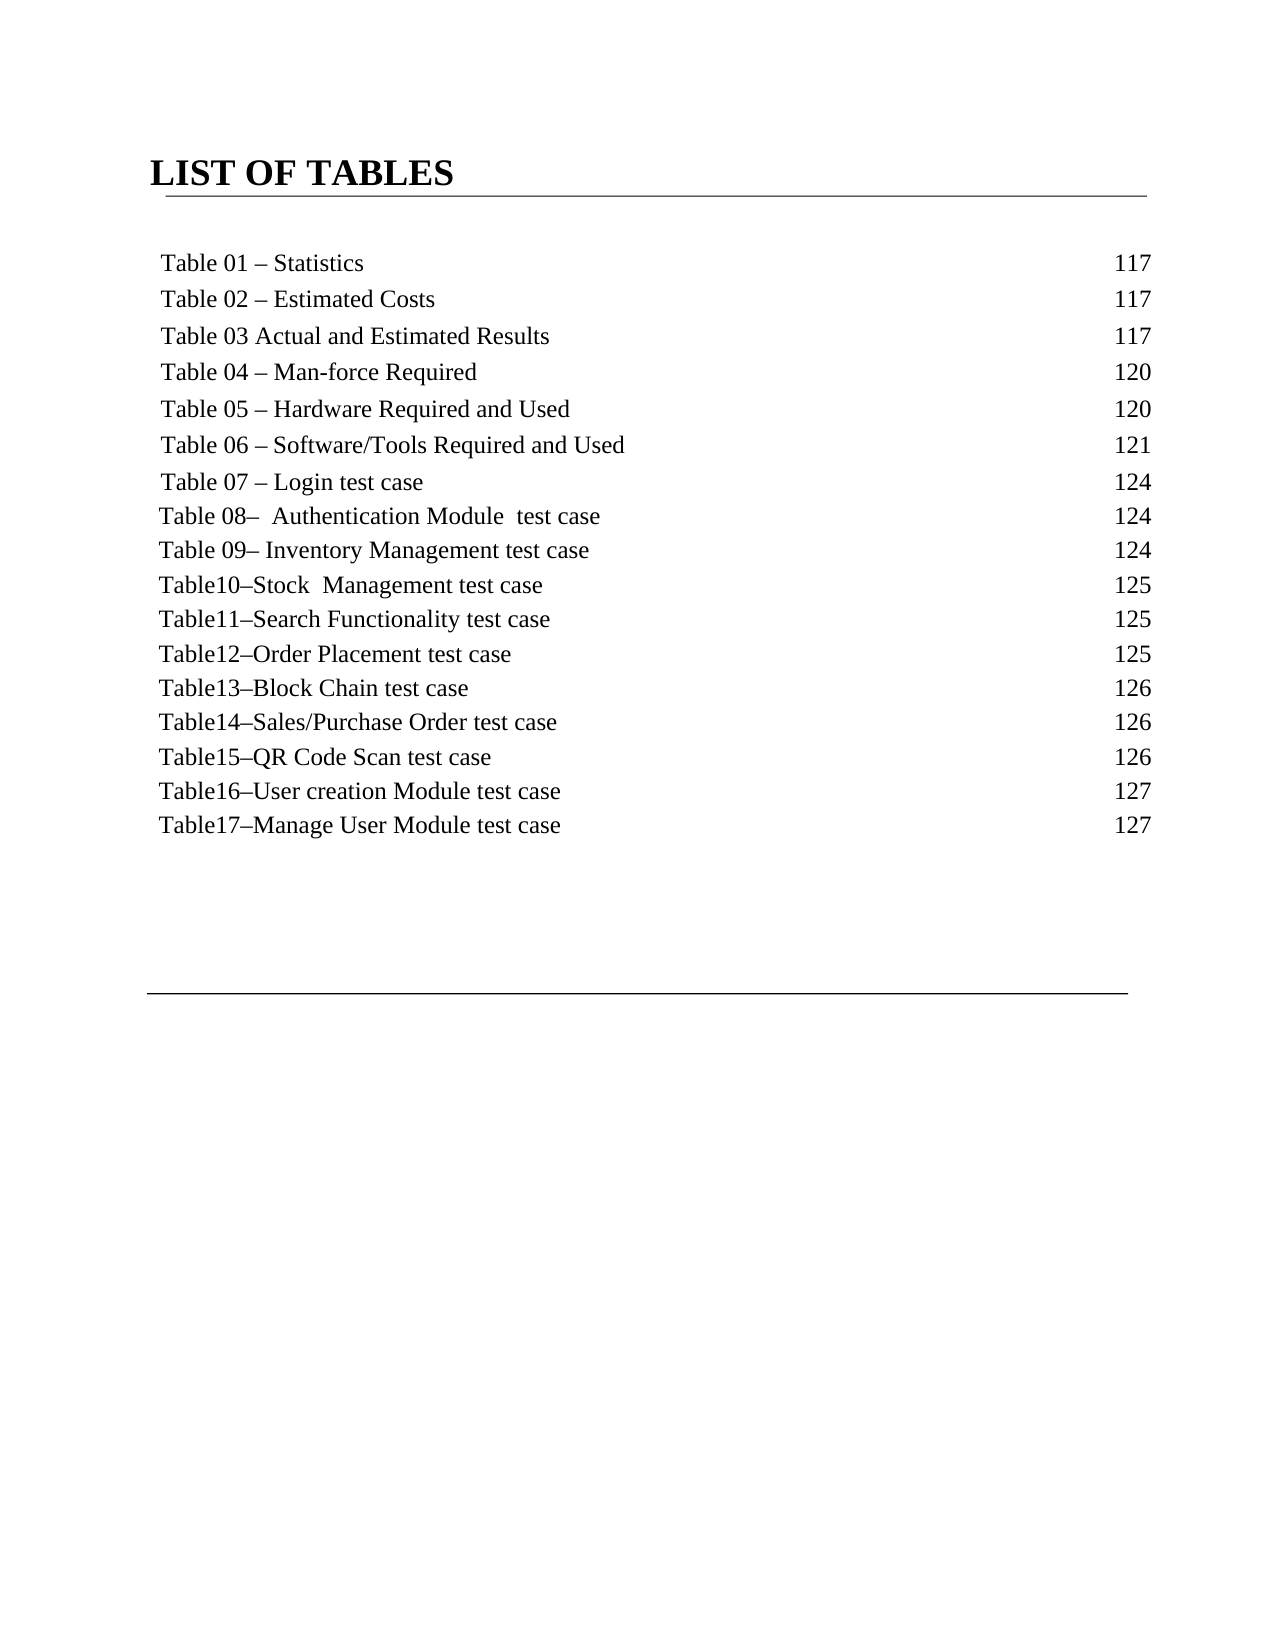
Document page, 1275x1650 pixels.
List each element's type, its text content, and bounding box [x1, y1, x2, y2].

table_header 117 [869, 221, 1172, 277]
table_cell 117 117 [869, 277, 1172, 349]
table_cell Table 02 – Estimated Costs Table 03 Actual and Estimated Results [140, 277, 869, 349]
table_header Table 01 – Statistics [140, 221, 869, 277]
table_cell Table 06 – Software/Tools Required and Used Table 07 – Login test case [140, 423, 869, 496]
table_cell 120 120 [869, 350, 1172, 423]
table_cell 124 124 125 125 125 126 126 126 127 127 [869, 496, 1172, 904]
table_cell Table 04 – Man-force Required Table 05 – Hardware Required and Used [140, 350, 869, 423]
table_cell Table 08– Authentication Module test case Table 09– Inventory Management test case Table10–Stock Management test case Table11–Search Functionality test case Table12–Order Placement test case Table13–Block Chain test case Table14–Sales/Purchase Order test case Table15–QR Code Scan test case Table16–User creation Module test case Table17–Manage User Module test case [140, 496, 869, 904]
text LIST OF TABLES [150, 150, 1185, 193]
table_cell 121 124 [869, 423, 1172, 496]
